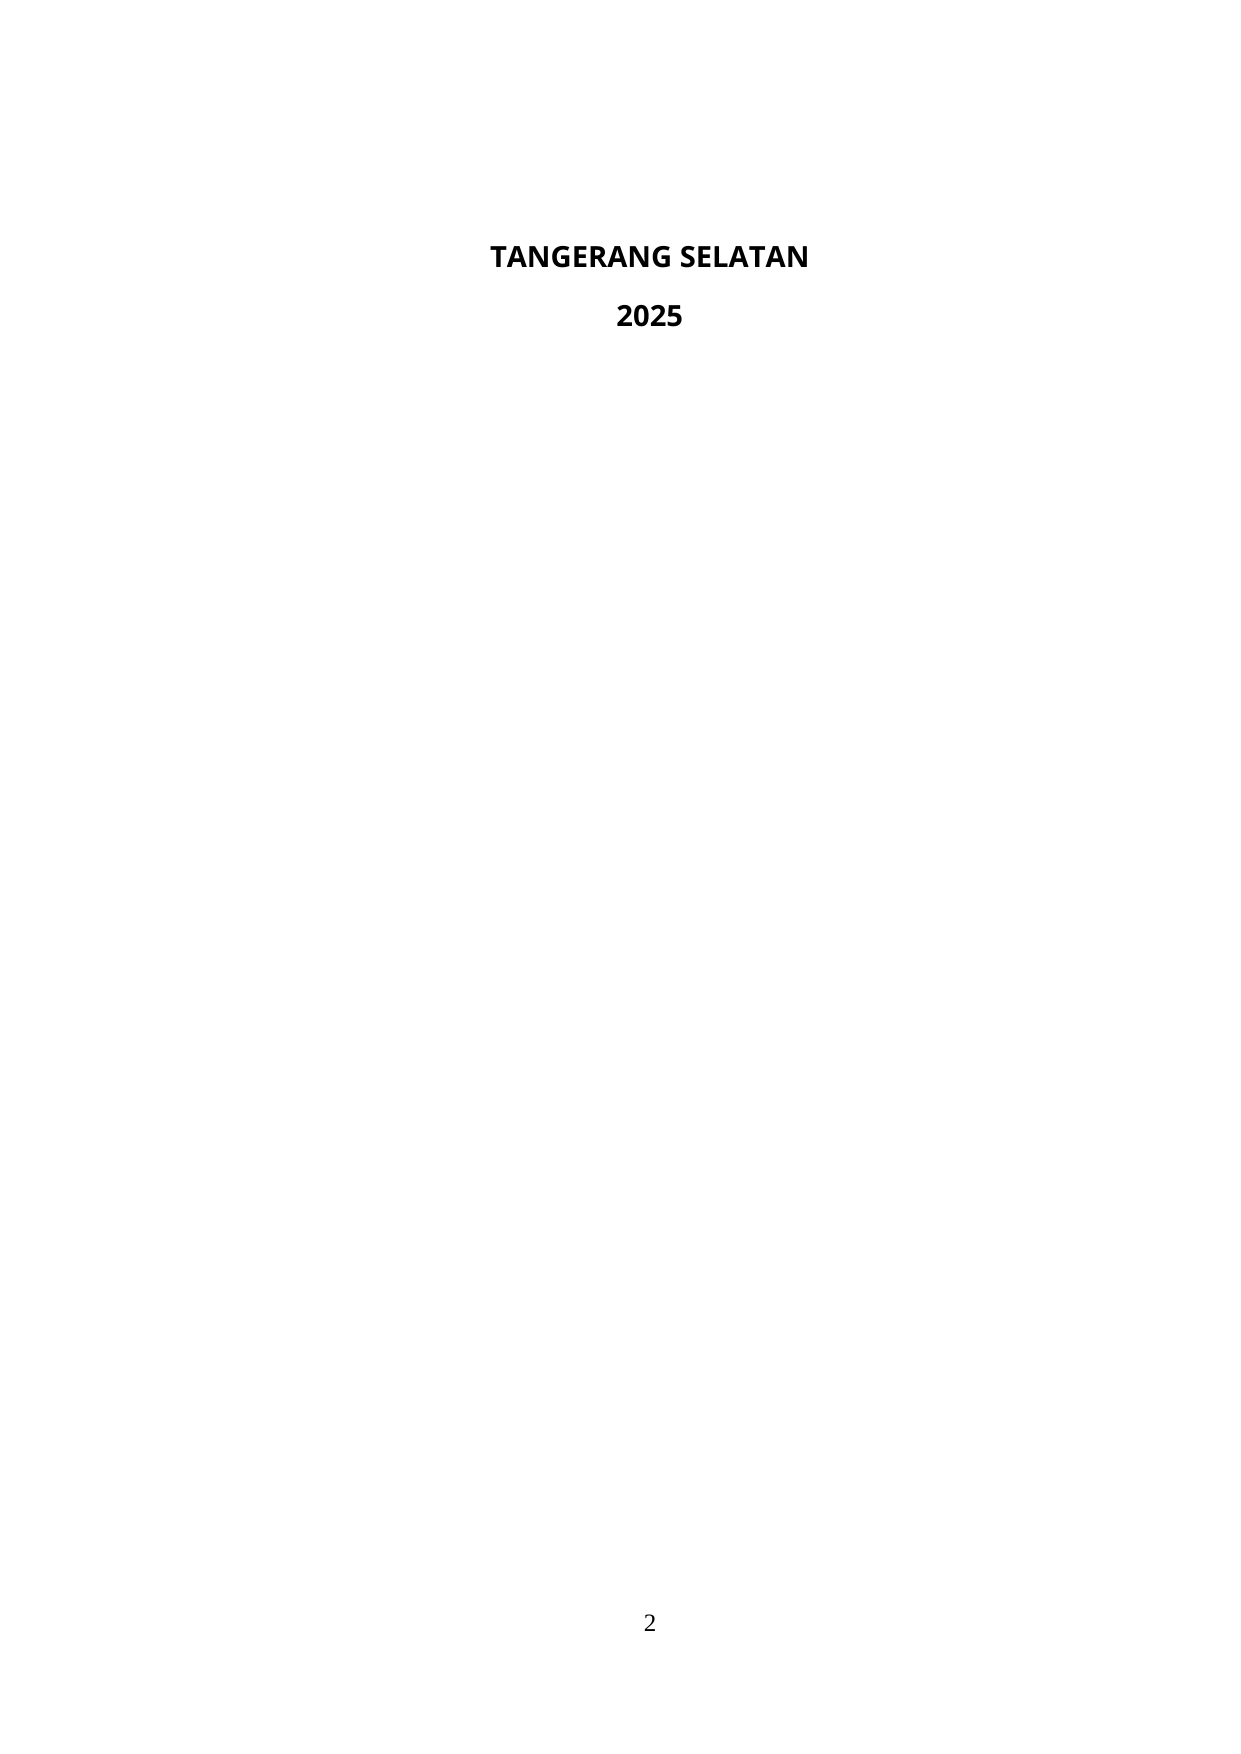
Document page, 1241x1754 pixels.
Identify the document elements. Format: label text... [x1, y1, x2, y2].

text TANGERANG SELATAN [236, 236, 1063, 276]
text 2025 [236, 296, 1063, 335]
